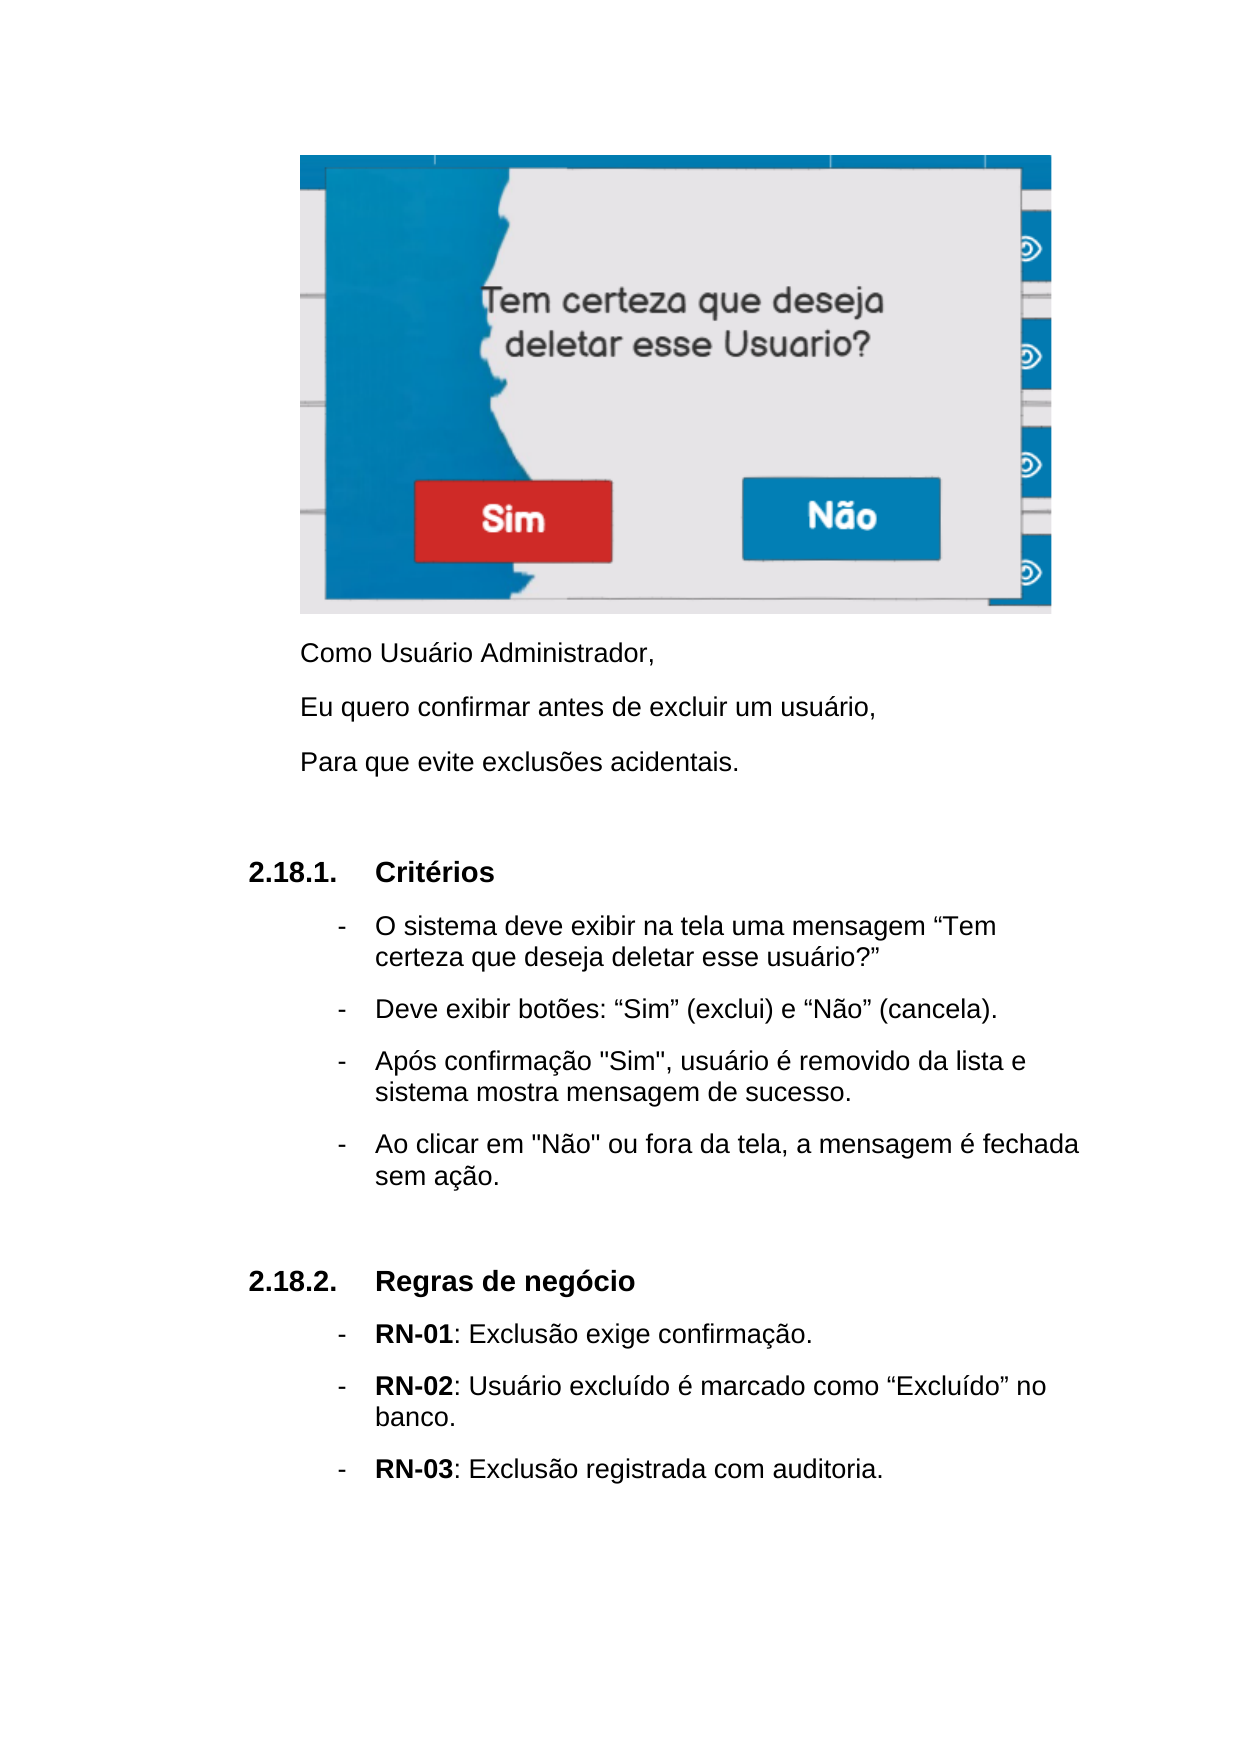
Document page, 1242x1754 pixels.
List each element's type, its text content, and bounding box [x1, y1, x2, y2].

list RN-03: Exclusão registrada com auditoria. [337, 1453, 1093, 1485]
text Como Usuário Administrador, [300, 637, 1093, 668]
list Ao clicar em "Não" ou fora da tela, a mensagem é fechada sem ação. [337, 1128, 1093, 1191]
list Após confirmação "Sim", usuário é removido da lista e sistema mostra mensagem de sucesso. [337, 1045, 1093, 1107]
subtitle Critérios [337, 855, 1093, 889]
picture [300, 155, 1052, 614]
text Eu quero confirmar antes de excluir um usuário, [300, 691, 1093, 723]
list RN-01: Exclusão exige confirmação. [337, 1318, 1093, 1349]
list O sistema deve exibir na tela uma mensagem “Tem certeza que deseja deletar esse usuário?” [337, 909, 1093, 972]
list Deve exibir botões: “Sim” (exclui) e “Não” (cancela). [337, 993, 1093, 1024]
text Para que evite exclusões acidentais. [300, 746, 1093, 777]
subtitle Regras de negócio [337, 1264, 1093, 1297]
list RN-02: Usuário excluído é marcado como “Excluído” no banco. [337, 1370, 1093, 1433]
